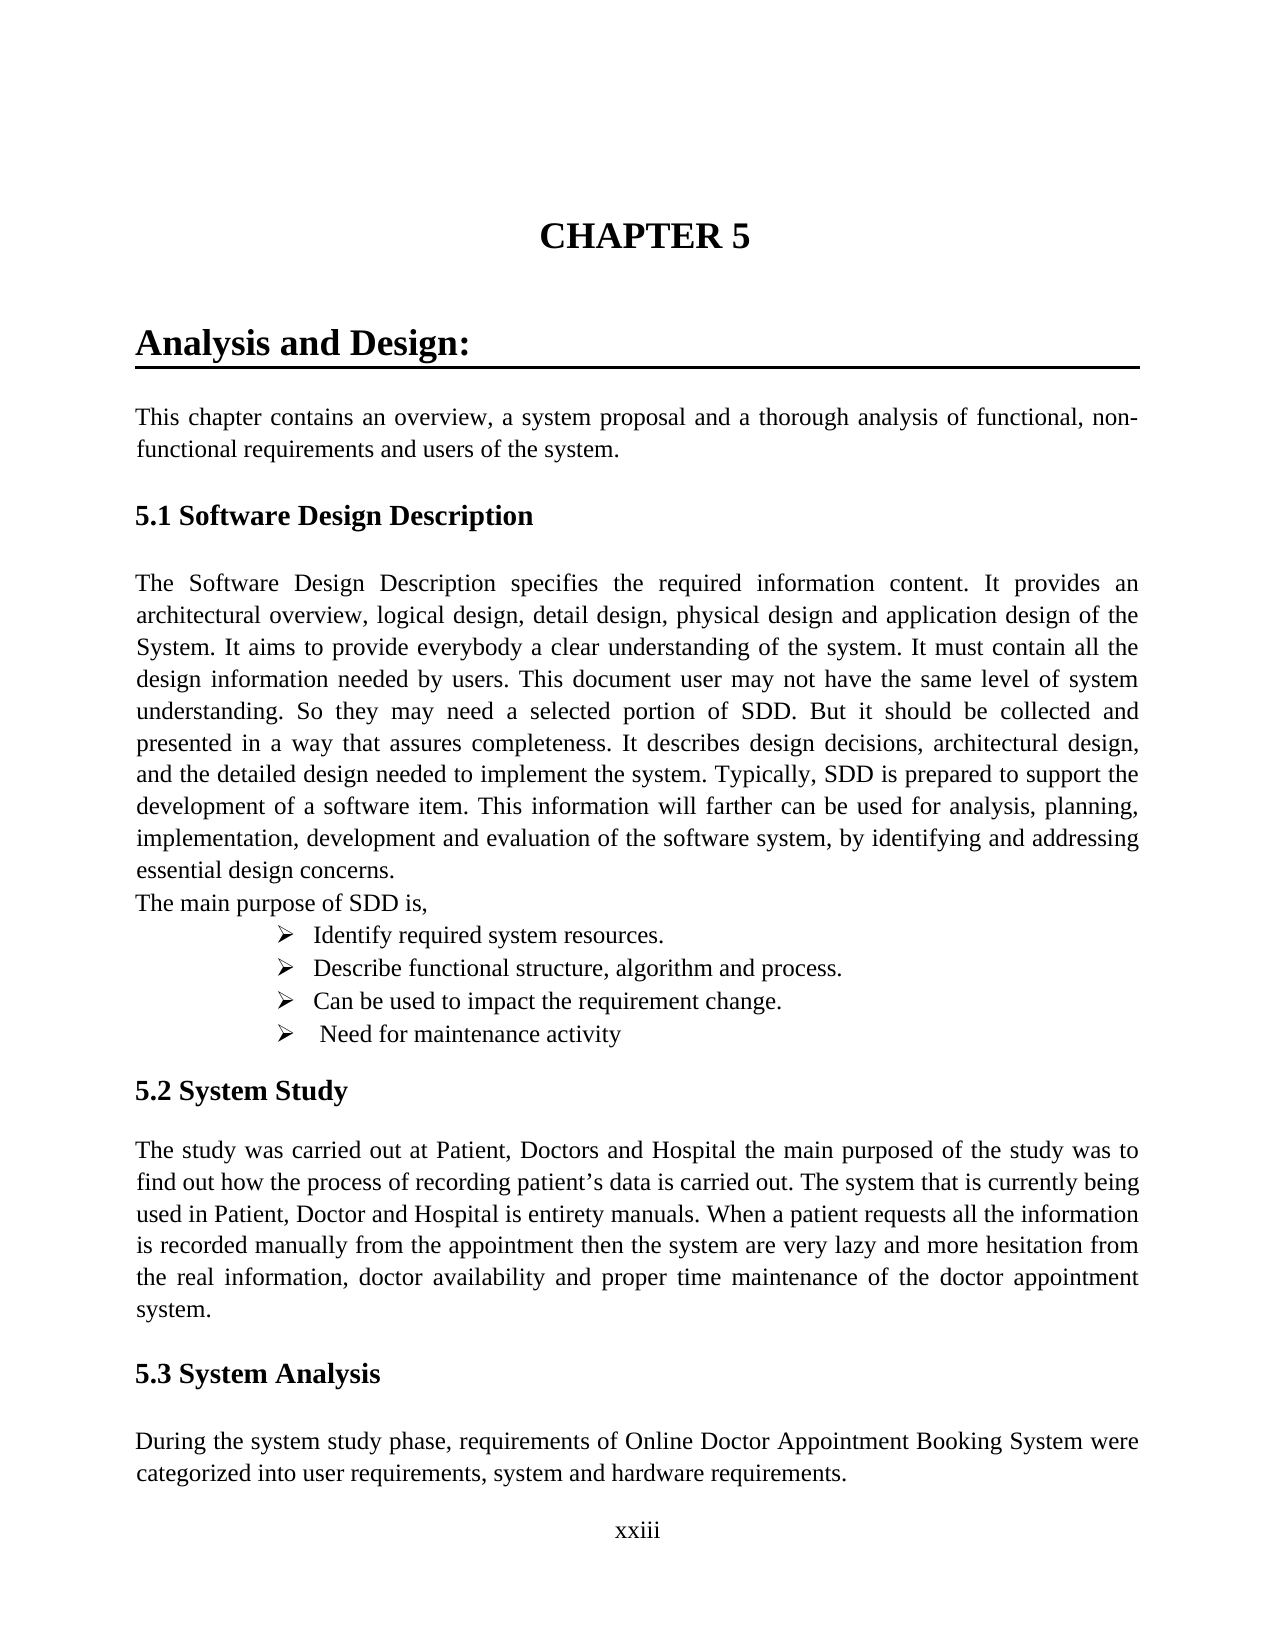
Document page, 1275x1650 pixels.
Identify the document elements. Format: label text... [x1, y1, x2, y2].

text The study was carried out at Patient, Doctors and Hospital the main purposed of the study was to find out how the process of recording patient’s data is carried out. The system that is currently being used in Patient, Doctor and Hospital is entirety manuals. When a patient requests all the information is recorded manually from the appointment then the system are very lazy and more hesitation from the real information, doctor availability and proper time maintenance of the doctor appointment system. [135, 1135, 1140, 1323]
list Need for maintenance activity [276, 1019, 1155, 1048]
text 5.1 Software Design Description [135, 498, 1140, 532]
list Describe functional structure, algorithm and process. [276, 953, 1155, 982]
subtitle This chapter contains an overview, a system proposal and a thorough analysis of functional, non-functional requirements and users of the system. [135, 402, 1140, 463]
text 5.3 System Analysis [135, 1356, 1140, 1389]
text The Software Design Description specifies the required information content. It provides an architectural overview, logical design, detail design, physical design and application design of the System. It aims to provide everybody a clear understanding of the system. It must contain all the design information needed by users. This document user may not have the same level of system understanding. So they may need a selected portion of SDD. But it should be collected and presented in a way that assures completeness. It describes design decisions, architectural design, and the detailed design needed to implement the system. Typically, SDD is prepared to support the development of a software item. This information will farther can be used for analysis, planning, implementation, development and evaluation of the software system, by identifying and addressing essential design concerns. [135, 568, 1140, 884]
text 5.2 System Study [135, 1073, 1140, 1106]
list Identify required system resources. [276, 920, 1155, 949]
text During the system study phase, requirements of Online Doctor Appointment Booking System were categorized into user requirements, system and hardware requirements. [135, 1426, 1140, 1487]
text Analysis and Design: [135, 321, 1140, 366]
list Can be used to impact the requirement change. [276, 986, 1155, 1015]
text CHAPTER 5 [135, 214, 1155, 257]
text The main purpose of SDD is, [135, 888, 1140, 916]
